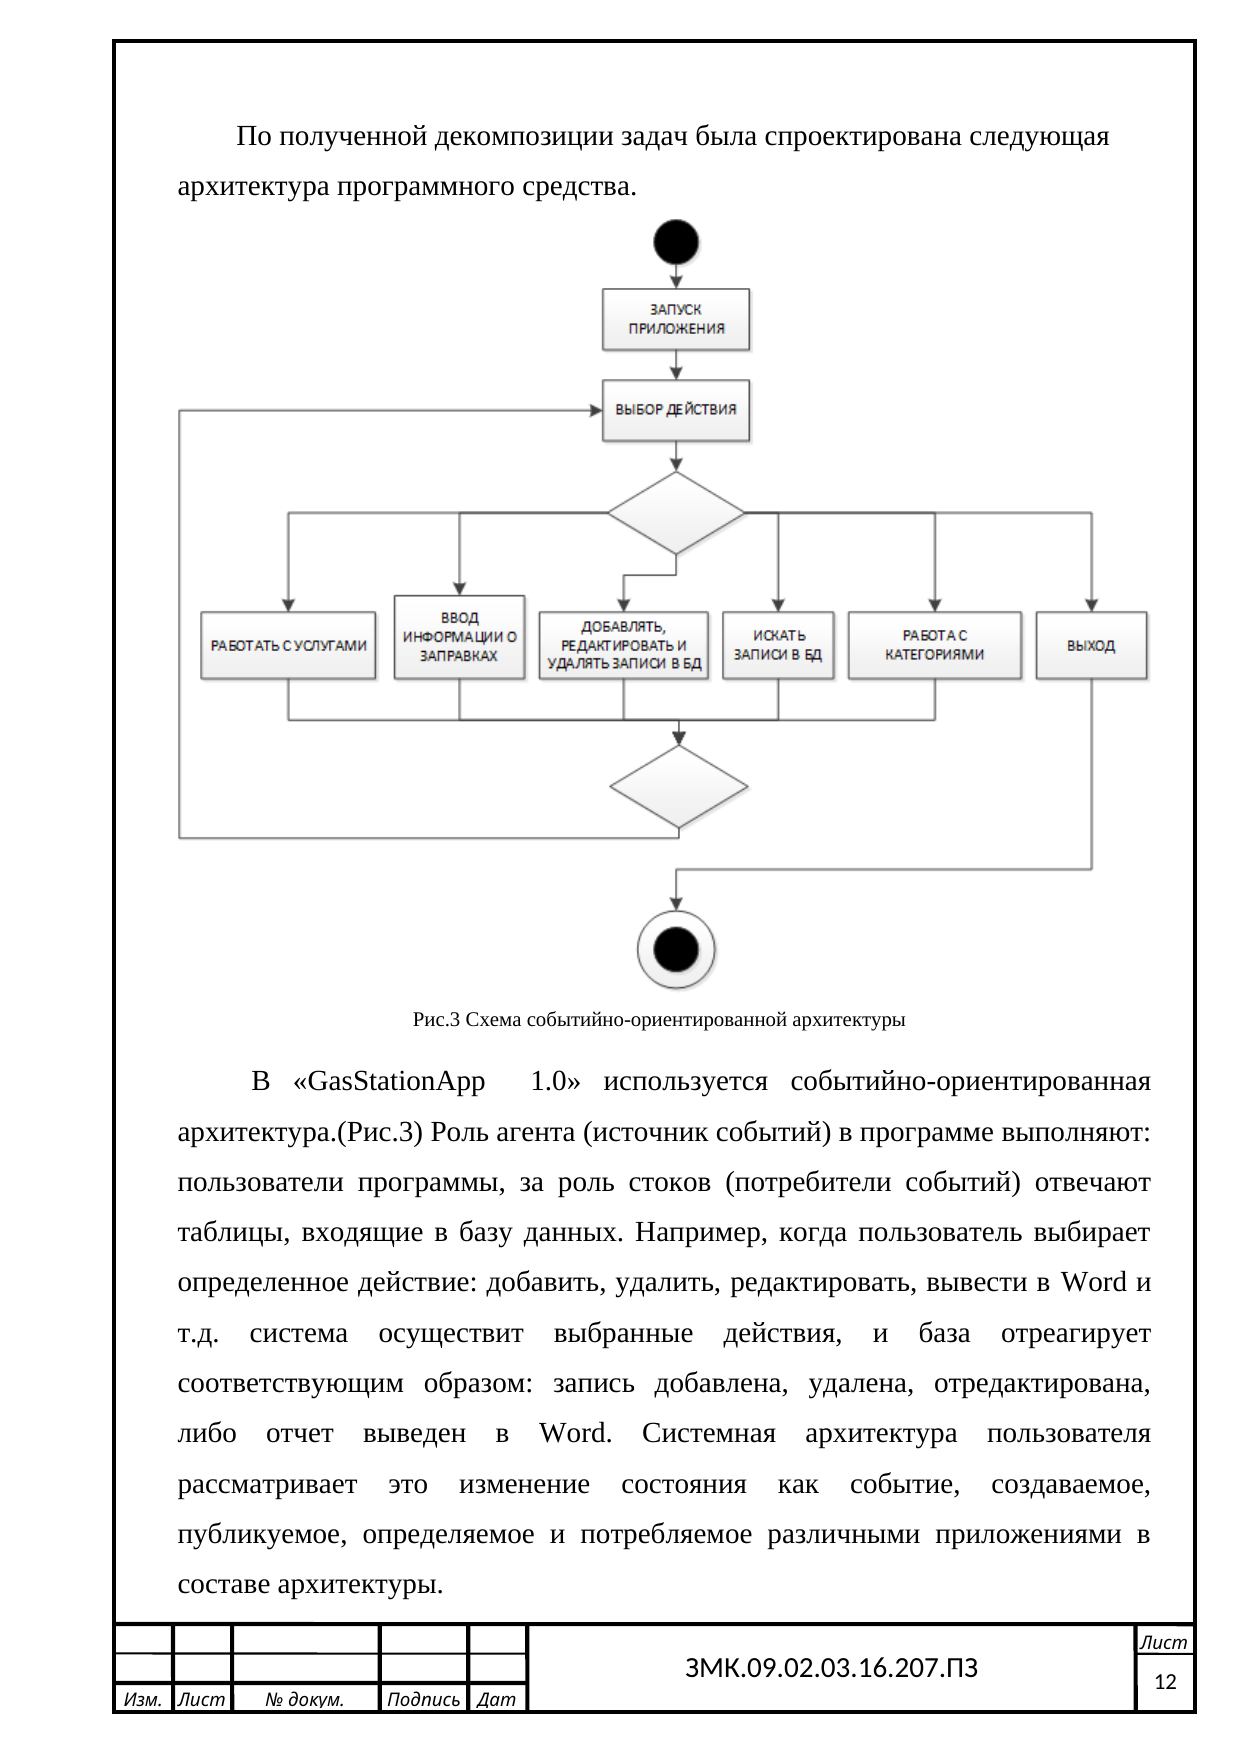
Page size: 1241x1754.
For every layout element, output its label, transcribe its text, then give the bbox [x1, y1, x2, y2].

picture [177, 218, 1152, 993]
text В «GasStationApp 1.0» используется событийно-ориентированная архитектура.(Рис.3) Роль агента (источник событий) в программе выполняют: пользователи программы, за роль стоков (потребители событий) отвечают таблицы, входящие в базу данных. Например, когда пользователь выбирает определенное действие: добавить, удалить, редактировать, вывести в Word и т.д. система осуществит выбранные действия, и база отреагирует соответствующим образом: запись добавлена, удалена, отредактирована, либо отчет выведен в Word. Системная архитектура пользователя рассматривает это изменение состояния как событие, создаваемое, публикуемое, определяемое и потребляемое различными приложениями в составе архитектуры. [177, 1063, 1152, 1600]
text Рис.3 Схема событийно-ориентированной архитектуры [177, 1006, 1141, 1031]
text По полученной декомпозиции задач была спроектирована следующая архитектура программного средства. [177, 118, 1152, 202]
